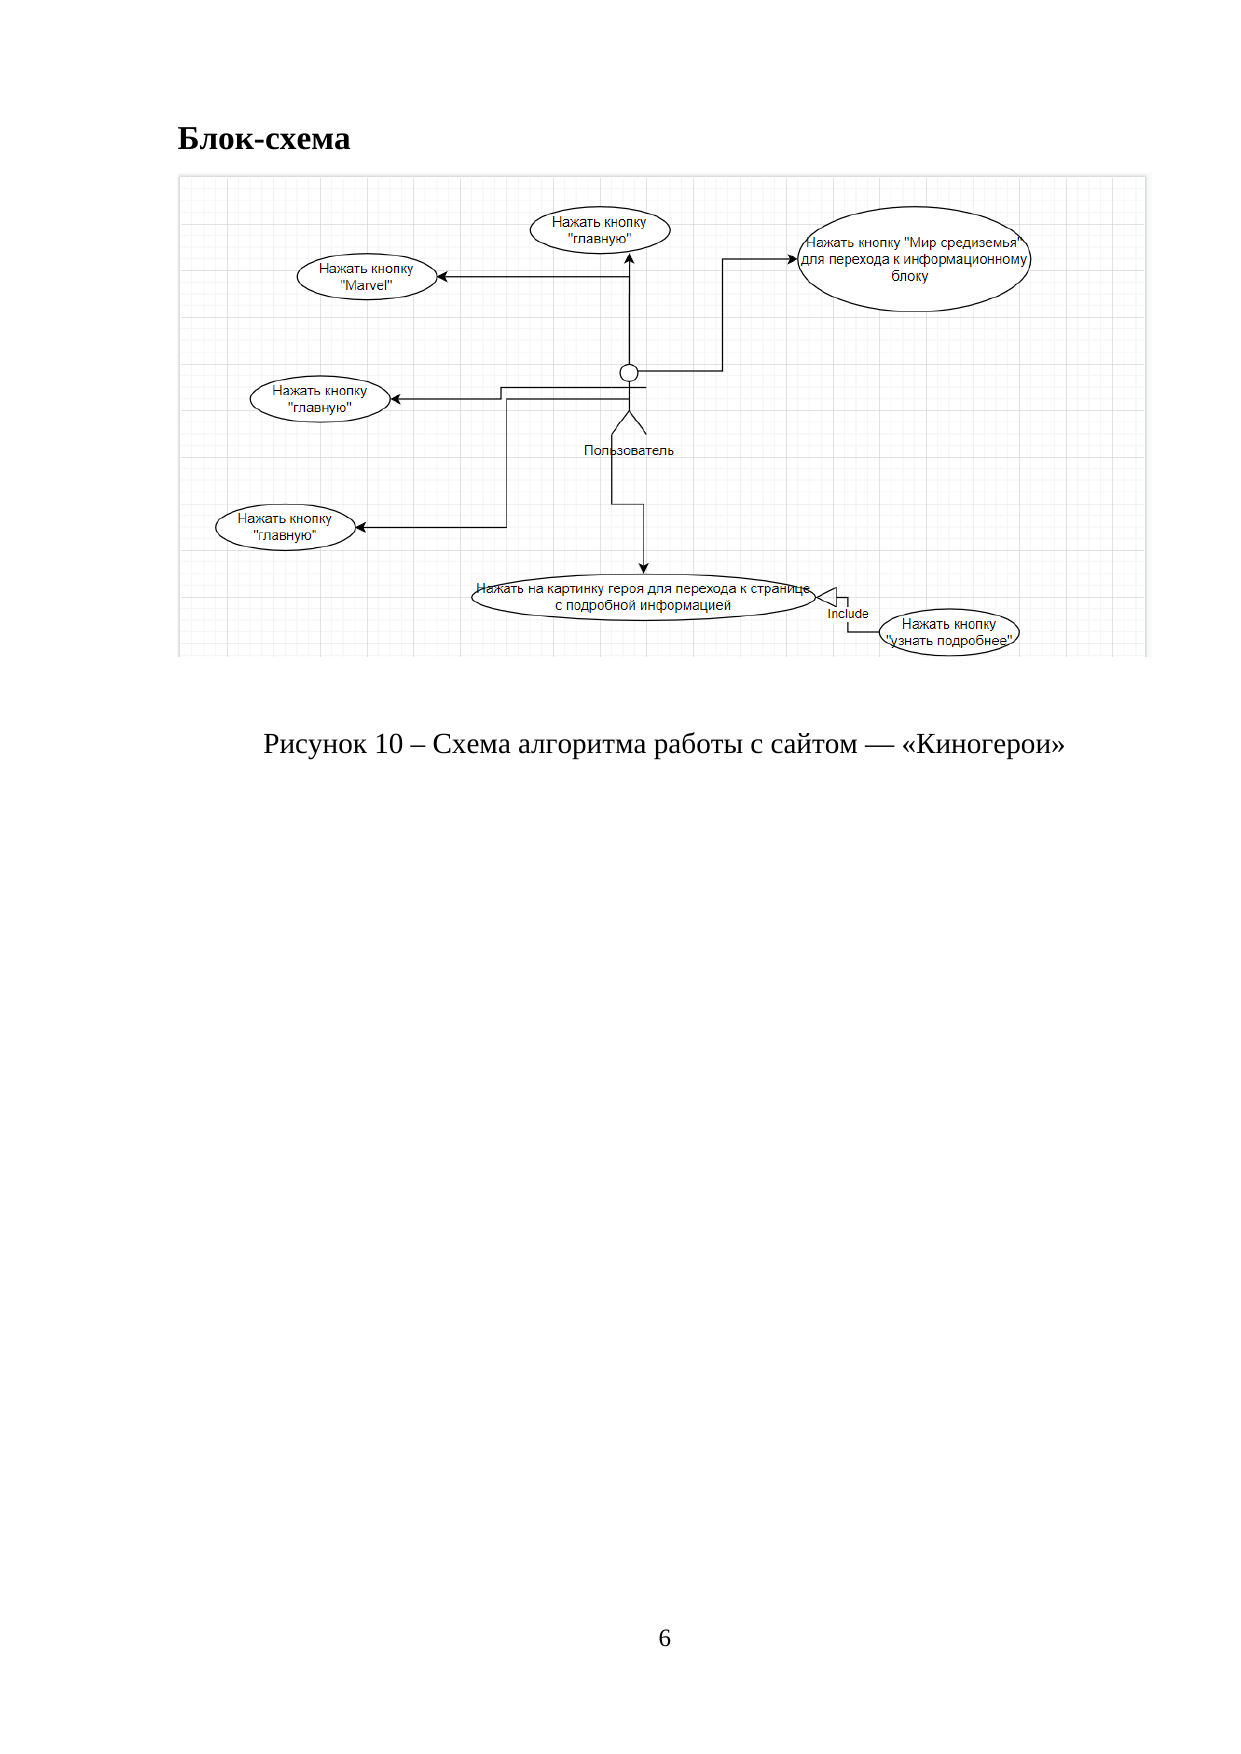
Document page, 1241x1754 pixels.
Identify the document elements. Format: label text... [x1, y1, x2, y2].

text Рисунок 10 – Схема алгоритма работы с сайтом — «Киногерои» [177, 726, 1152, 760]
picture [177, 173, 1152, 657]
subtitle Блок-схема [177, 118, 1152, 173]
